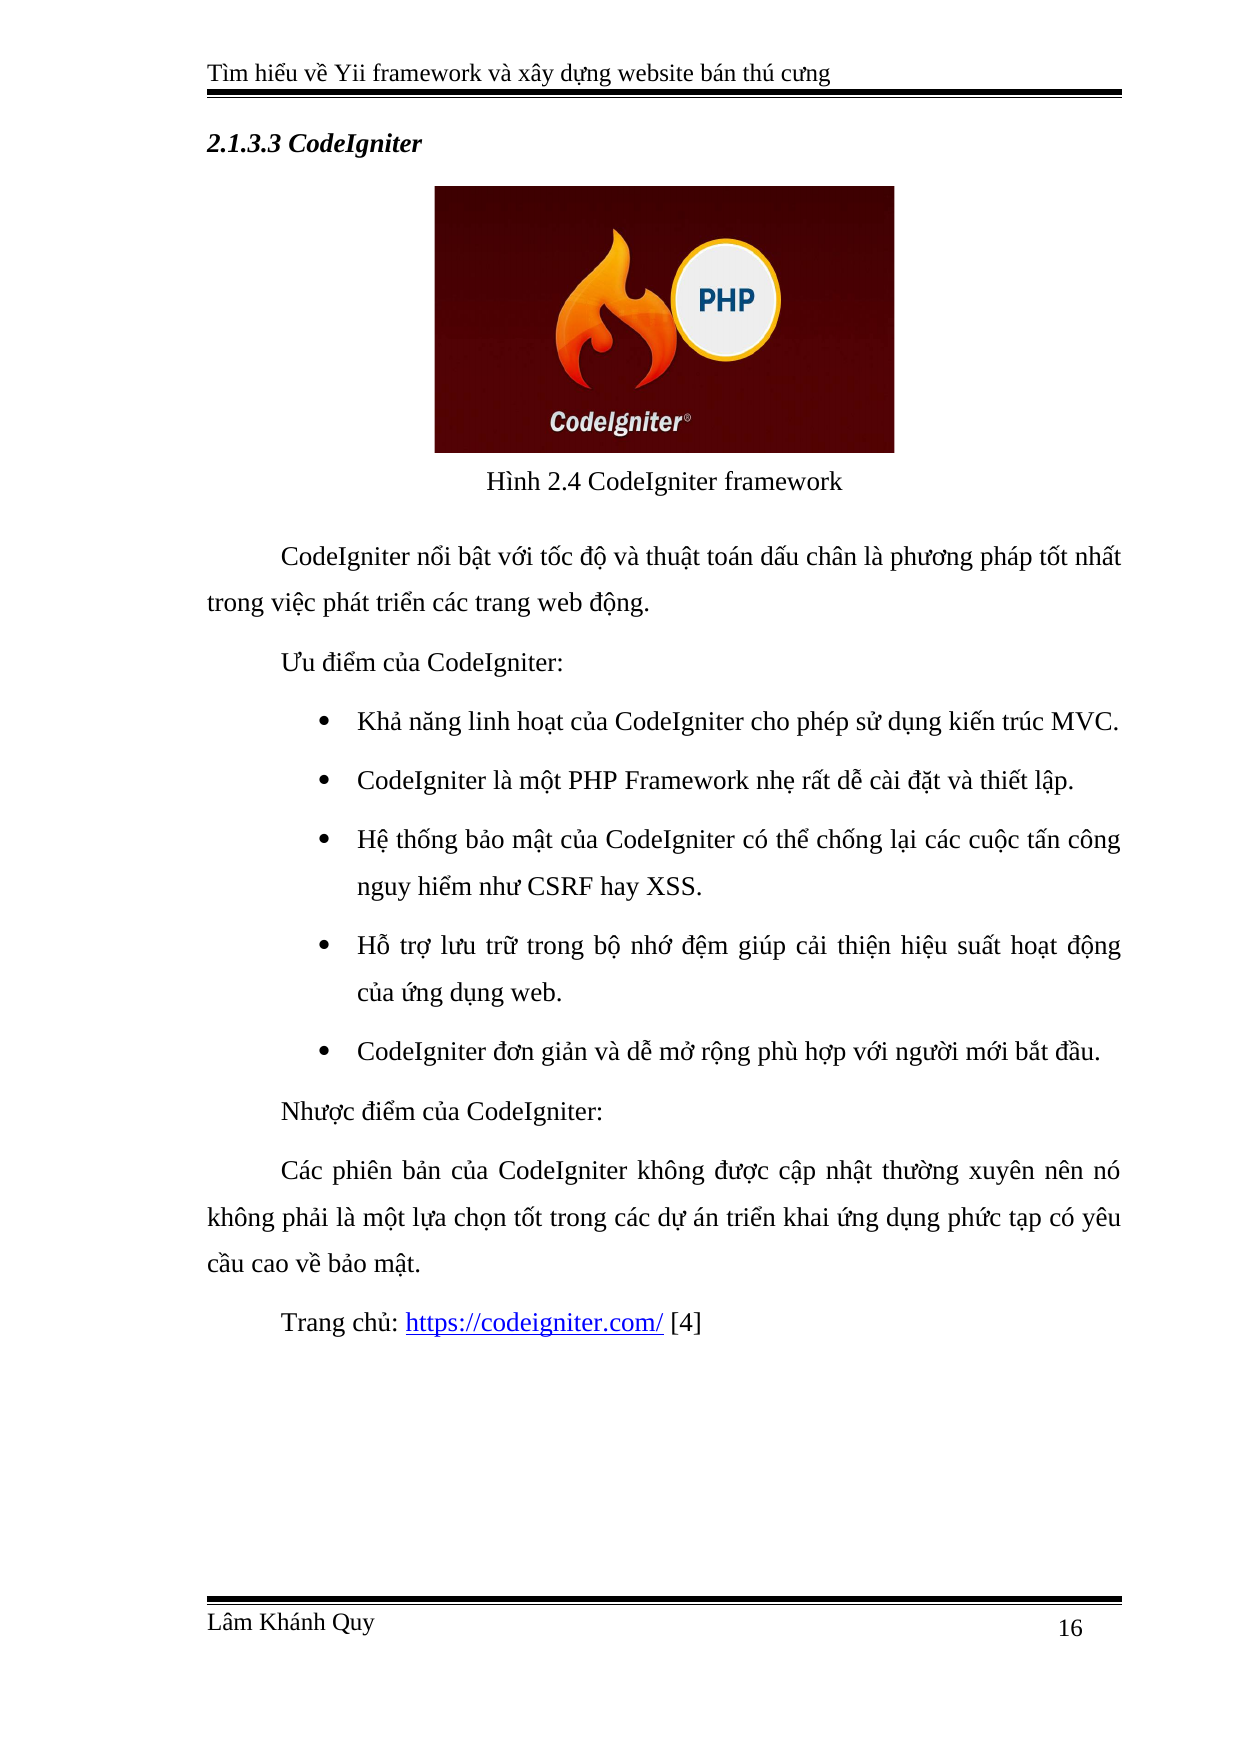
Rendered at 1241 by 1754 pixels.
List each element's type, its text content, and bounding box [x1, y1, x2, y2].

text Ưu điểm của CodeIgniter: [207, 646, 1122, 677]
text Nhược điểm của CodeIgniter: [207, 1095, 1122, 1126]
list Khả năng linh hoạt của CodeIgniter cho phép sử dụng kiến trúc MVC. [319, 705, 1122, 736]
list CodeIgniter đơn giản và dễ mở rộng phù hợp với người mới bắt đầu. [319, 1035, 1122, 1067]
text Trang chủ: https://codeigniter.com/ [207, 1306, 1122, 1338]
text Các phiên bản của CodeIgniter không được cập nhật thường xuyên nên nó không phải là một lựa chọn tốt trong các dự án triển khai ứng dụng phức tạp có yêu cầu cao về bảo mật. [207, 1154, 1122, 1278]
list Hệ thống bảo mật của CodeIgniter có thể chống lại các cuộc tấn công nguy hiểm như CSRF hay XSS. [319, 823, 1122, 901]
list CodeIgniter là một PHP Framework nhẹ rất dễ cài đặt và thiết lập. [319, 764, 1122, 795]
subtitle CodeIgniter [207, 127, 1122, 158]
picture [434, 186, 895, 453]
text CodeIgniter nổi bật với tốc độ và thuật toán dấu chân là phương pháp tốt nhất trong việc phát triển các trang web động. [207, 540, 1122, 618]
list Hỗ trợ lưu trữ trong bộ nhớ đệm giúp cải thiện hiệu suất hoạt động của ứng dụng web. [319, 929, 1122, 1007]
